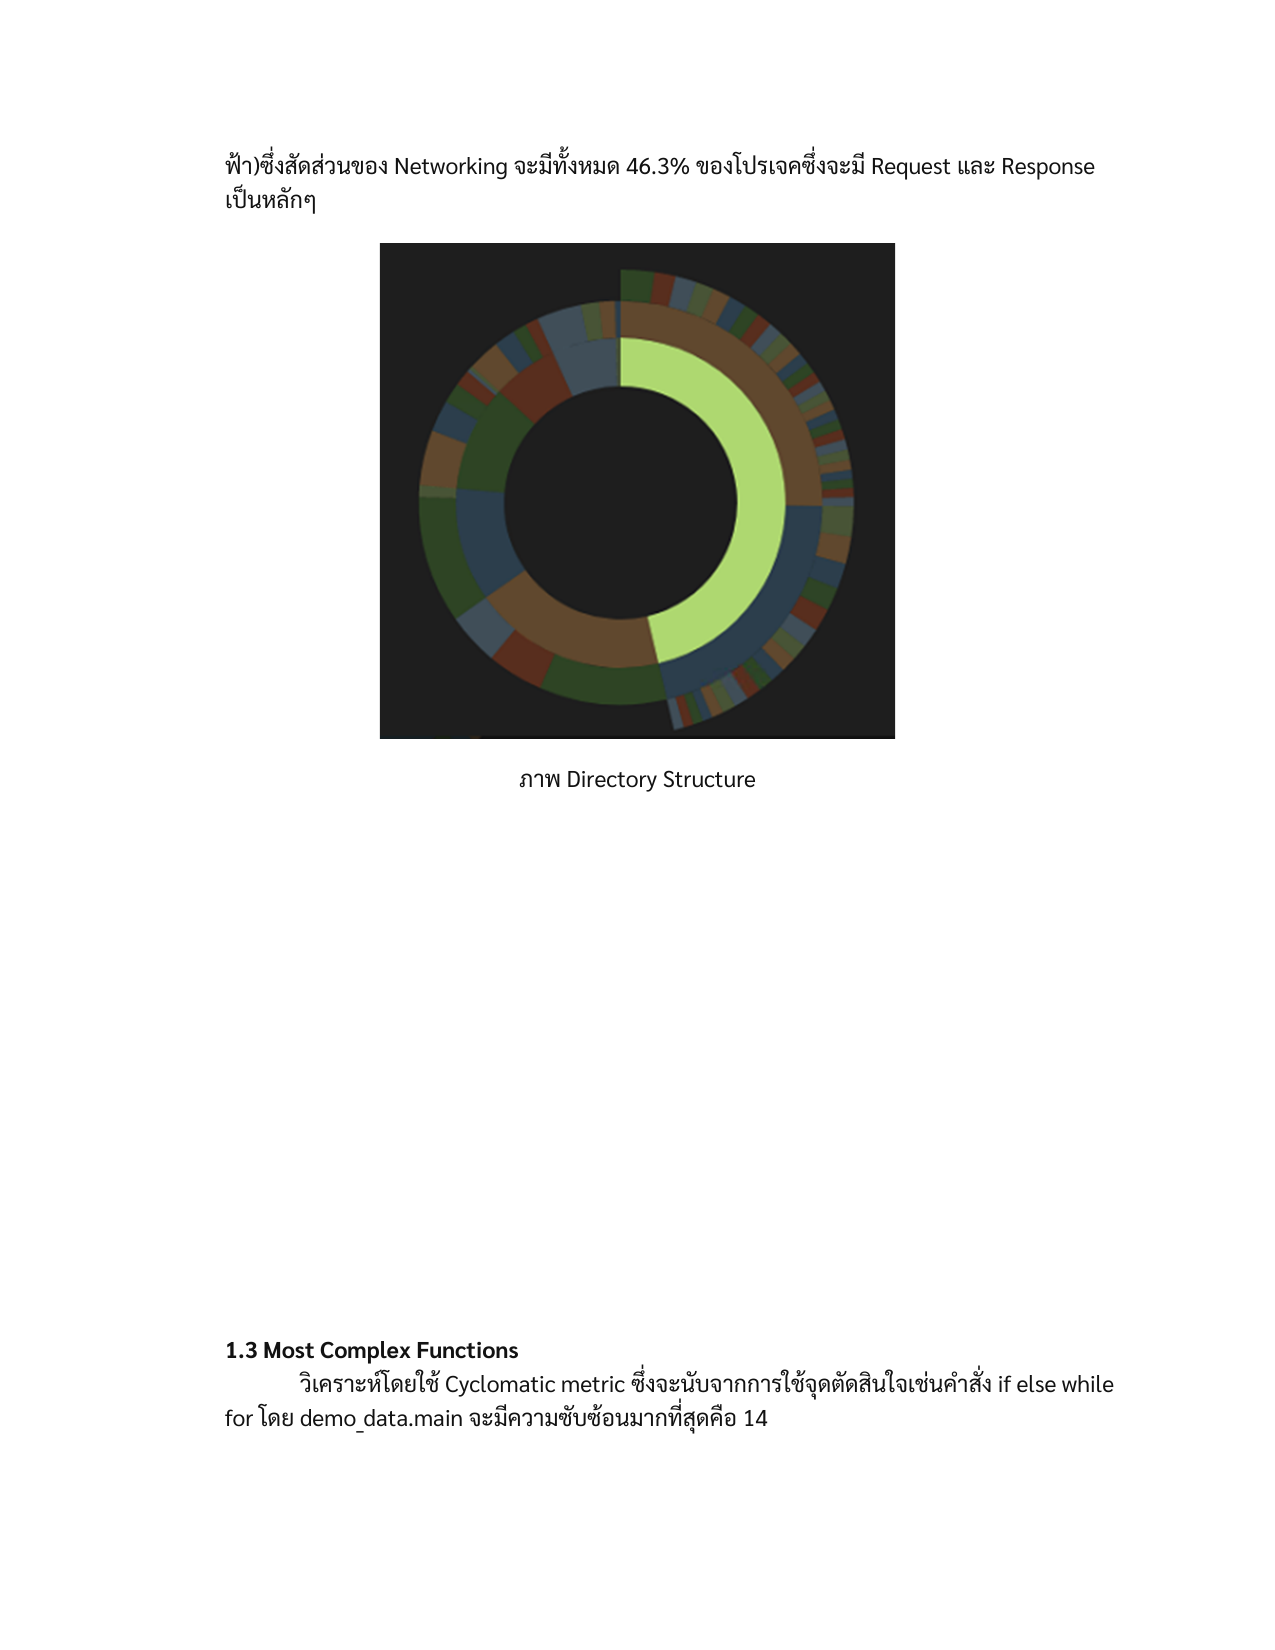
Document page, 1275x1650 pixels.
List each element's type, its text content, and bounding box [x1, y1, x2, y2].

text ภาพ Directory Structure [150, 763, 1125, 793]
text 1.3 Most Complex Functions [150, 1334, 1125, 1364]
text วิเคราะห์โดยใช้ Cyclomatic metric ซึ่งจะนับจากการใช้จุดตัดสินใจเช่นคำสั่ง if else while for โดย demo_data.main จะมีความซับซ้อนมากที่สุดคือ 14 [225, 1368, 1125, 1432]
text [225, 150, 1125, 214]
picture [379, 243, 896, 739]
